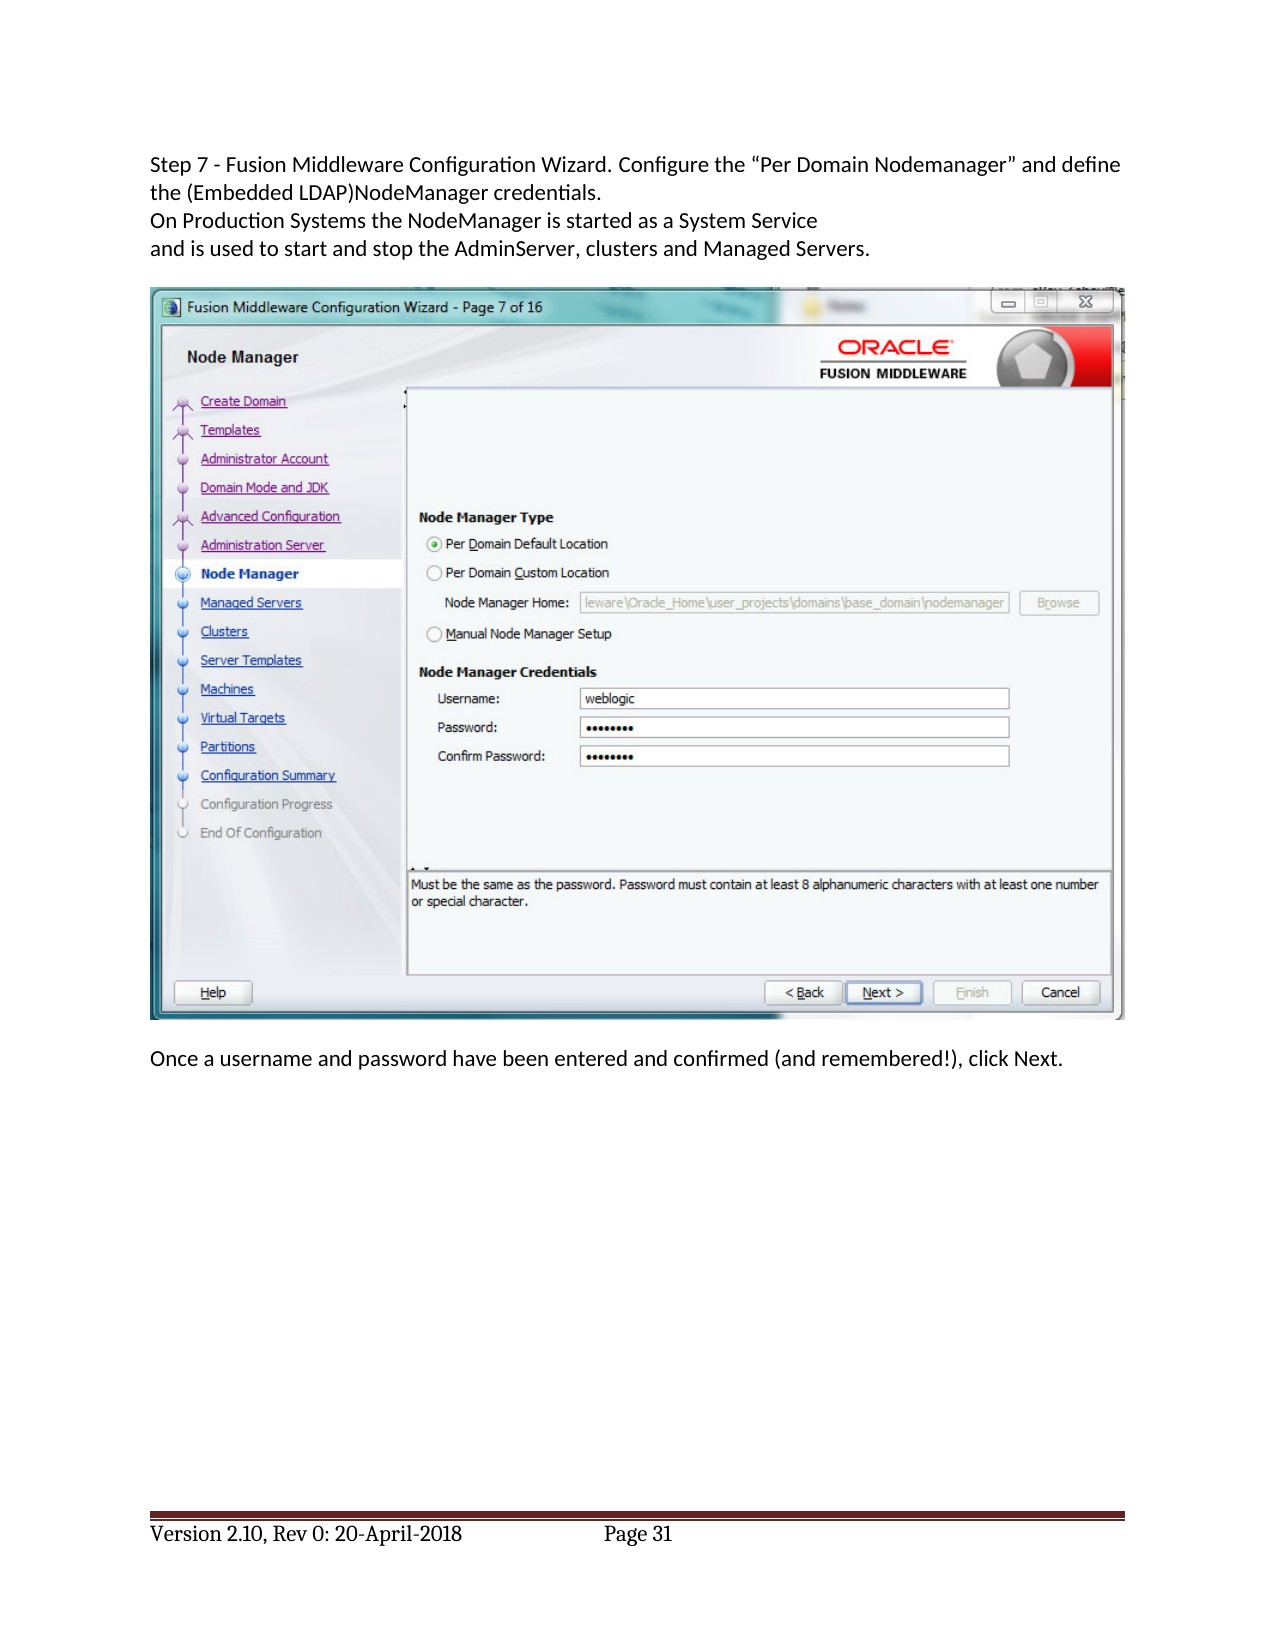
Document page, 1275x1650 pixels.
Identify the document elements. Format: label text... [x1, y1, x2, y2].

text On Production Systems the NodeManager is started as a System Service [150, 206, 1125, 234]
picture [150, 287, 1125, 1020]
text and is used to start and stop the AdminServer, clusters and Managed Servers. [150, 234, 1125, 262]
text Once a username and password have been entered and confirmed (and remembered!), click Next. [150, 1044, 1125, 1072]
text Step 7 - Fusion Middleware Configuration Wizard. Configure the “Per Domain Nodemanager” and define the (Embedded LDAP)NodeManager credentials. [150, 150, 1125, 206]
